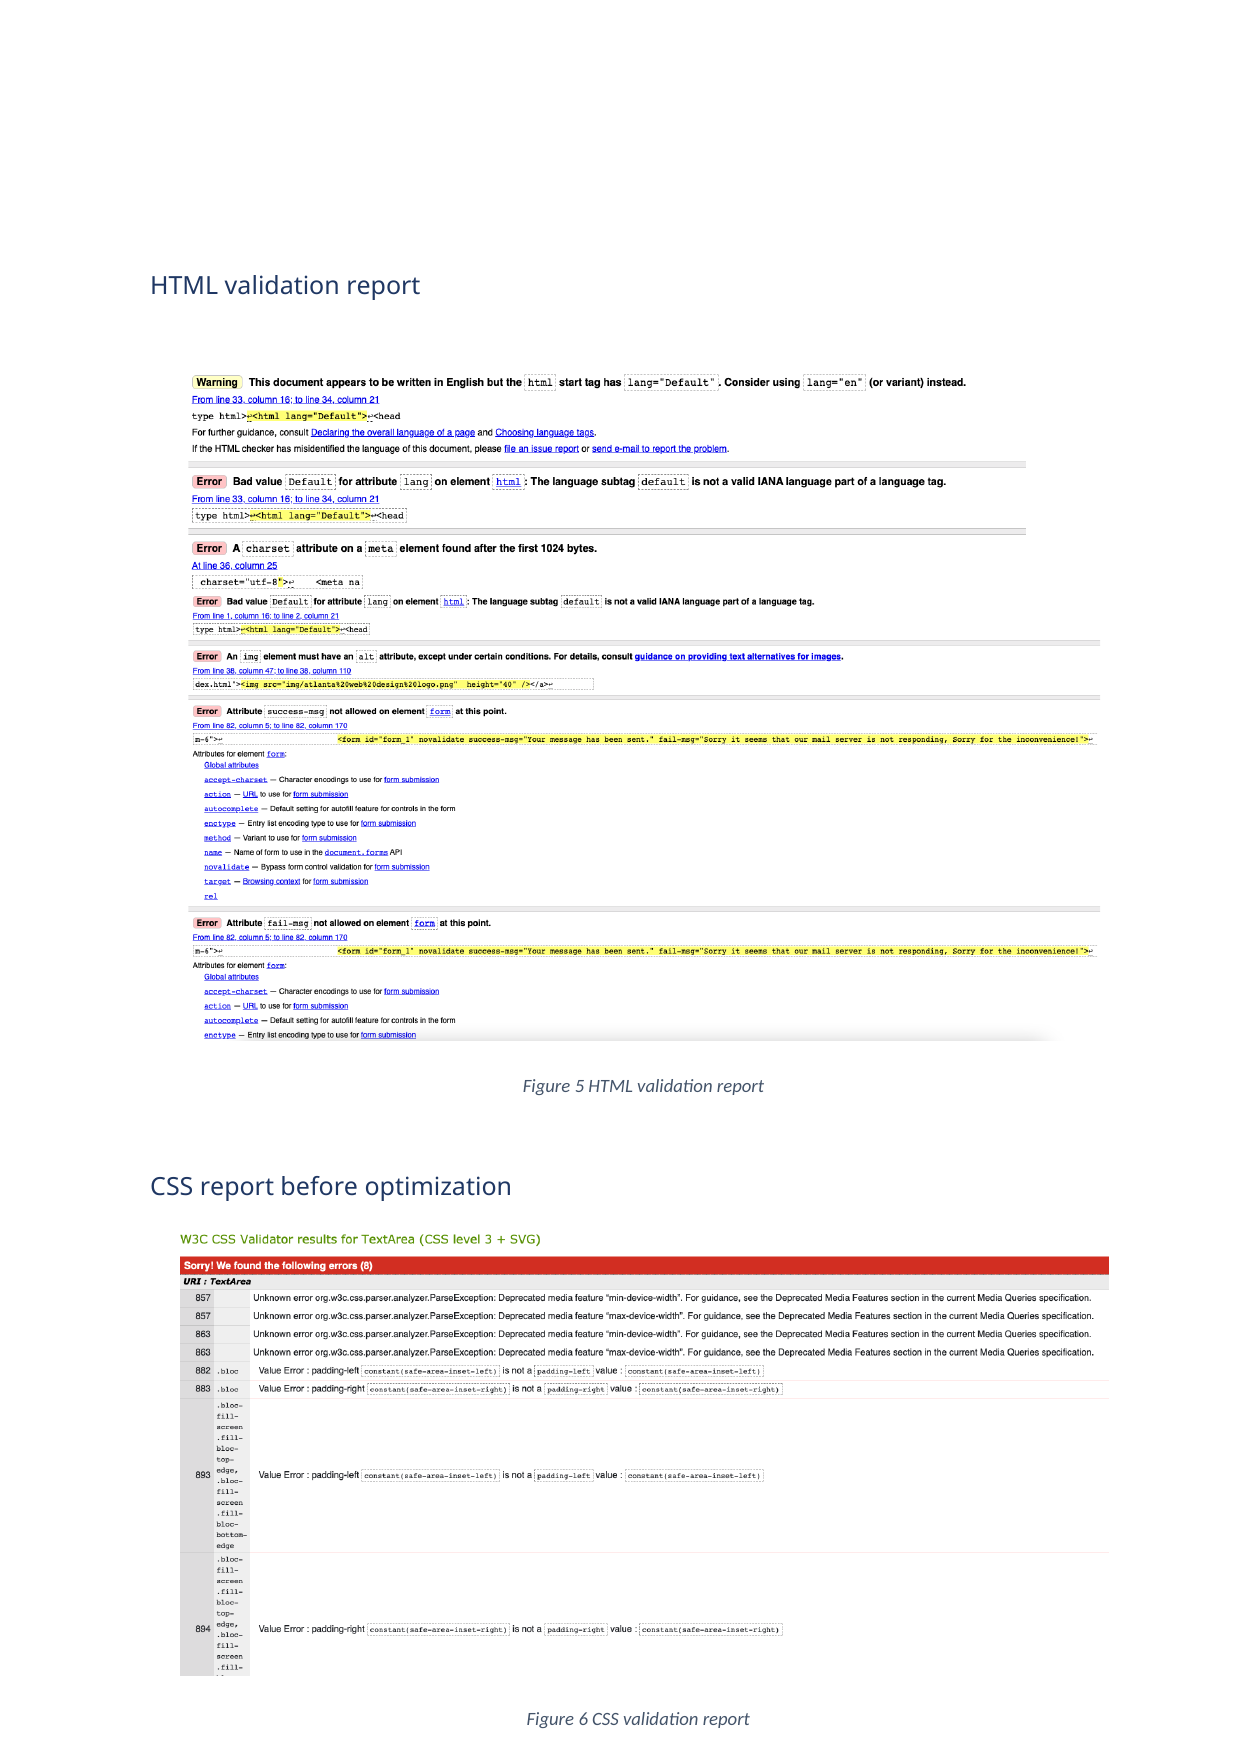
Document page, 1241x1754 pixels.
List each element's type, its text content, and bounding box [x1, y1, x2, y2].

picture [188, 369, 1101, 1041]
subtitle HTML validation report [150, 268, 1090, 302]
subtitle CSS report before optimization [150, 1168, 1090, 1202]
picture [169, 1225, 1109, 1676]
